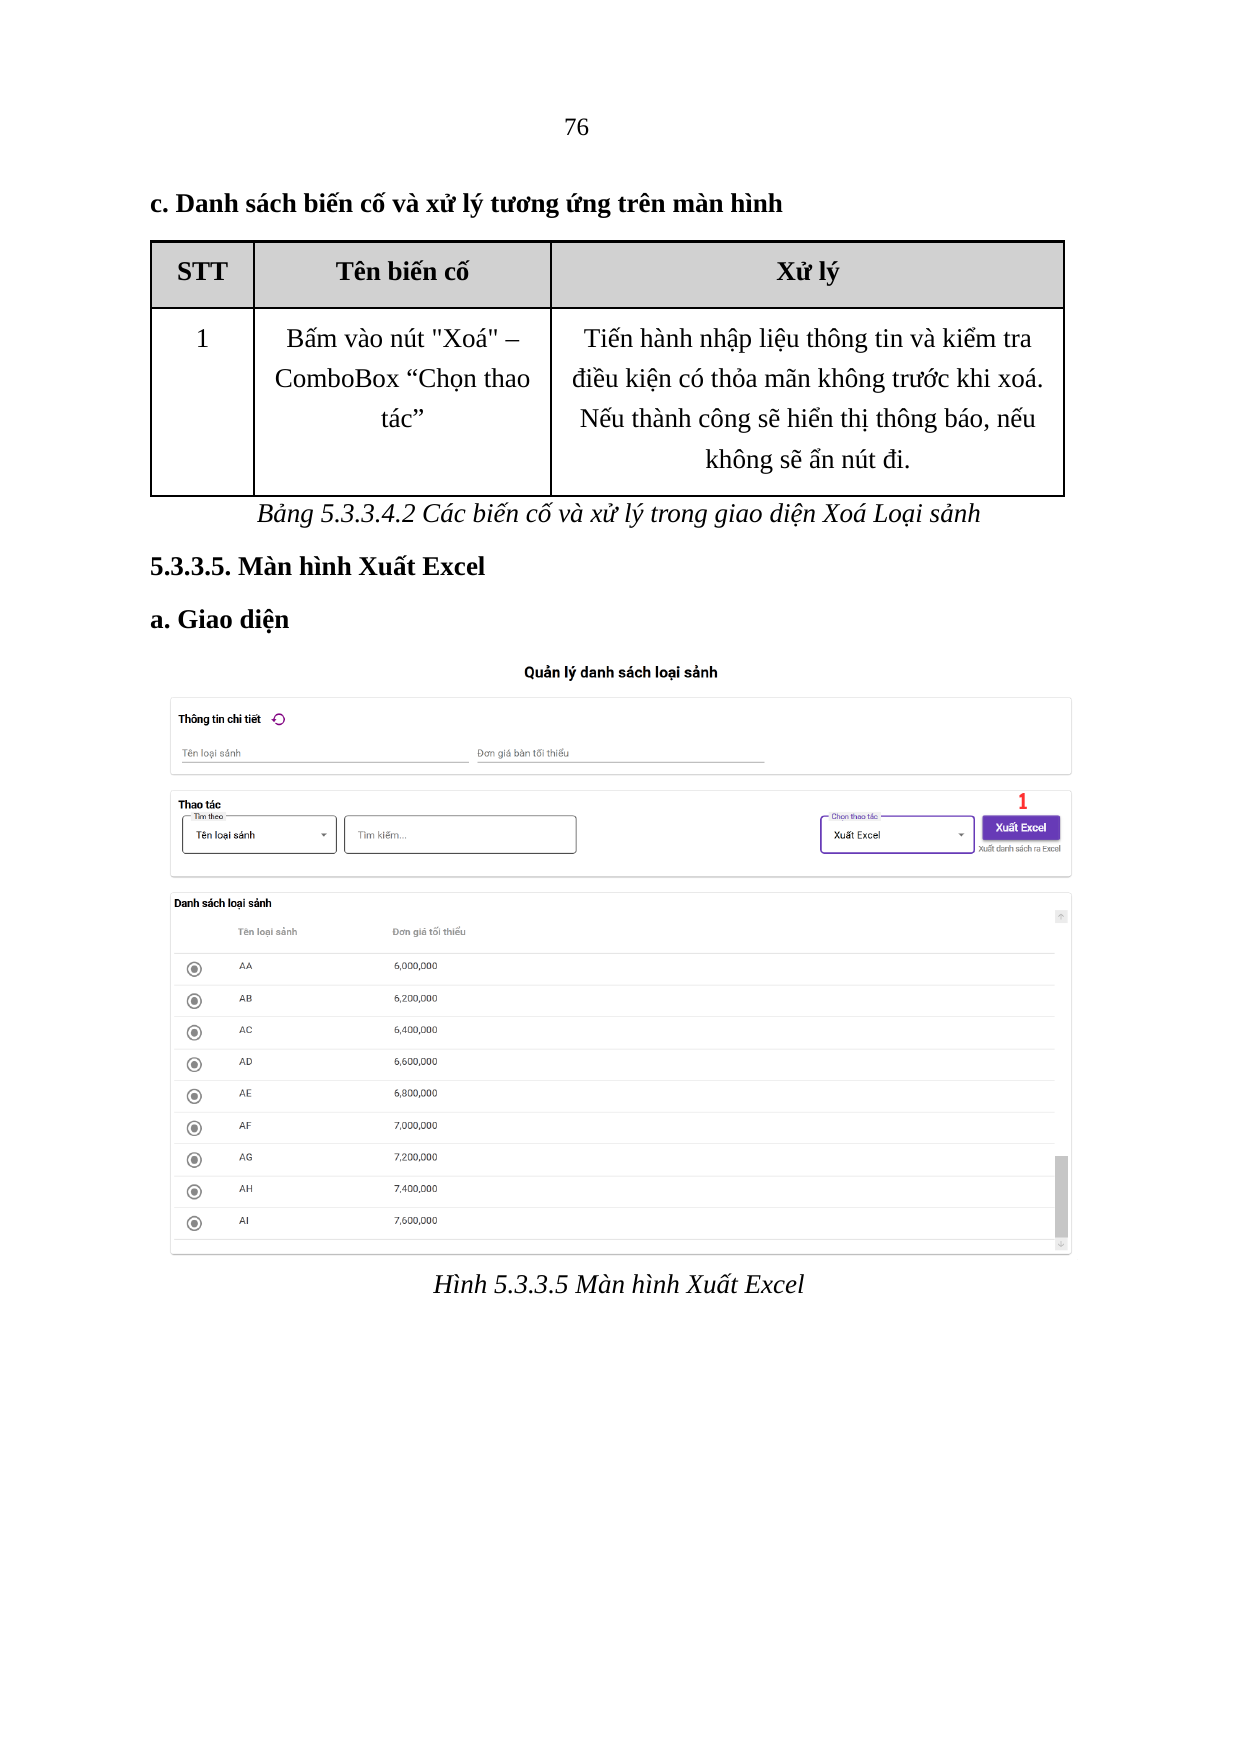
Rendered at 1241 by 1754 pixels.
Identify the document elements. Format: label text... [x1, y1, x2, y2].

text 5.3.3.5. Màn hình Xuất Excel [150, 550, 1090, 581]
table_header Tên biến cố [255, 243, 550, 307]
table_cell Tiến hành nhập liệu thông tin và kiểm tra điều kiện có thỏa mãn không trước khi xoá. Nếu thành công sẽ hiển thị thông báo, nếu không sẽ ẩn nút đi. [552, 309, 1063, 495]
table_cell Bấm vào nút "Xoá" – ComboBox “Chọn thao tác” [255, 309, 550, 495]
text a. Giao diện [150, 603, 1090, 634]
table_header Xử lý [552, 243, 1063, 307]
text c. Danh sách biến cố và xử lý tương ứng trên màn hình [150, 187, 1090, 219]
table_cell 1 [152, 309, 253, 495]
picture [162, 656, 1078, 1260]
text Bảng 5.3.3.4.2 Các biến cố và xử lý trong giao diện Xoá Loại sảnh [150, 497, 1090, 528]
table_header STT [152, 243, 253, 307]
